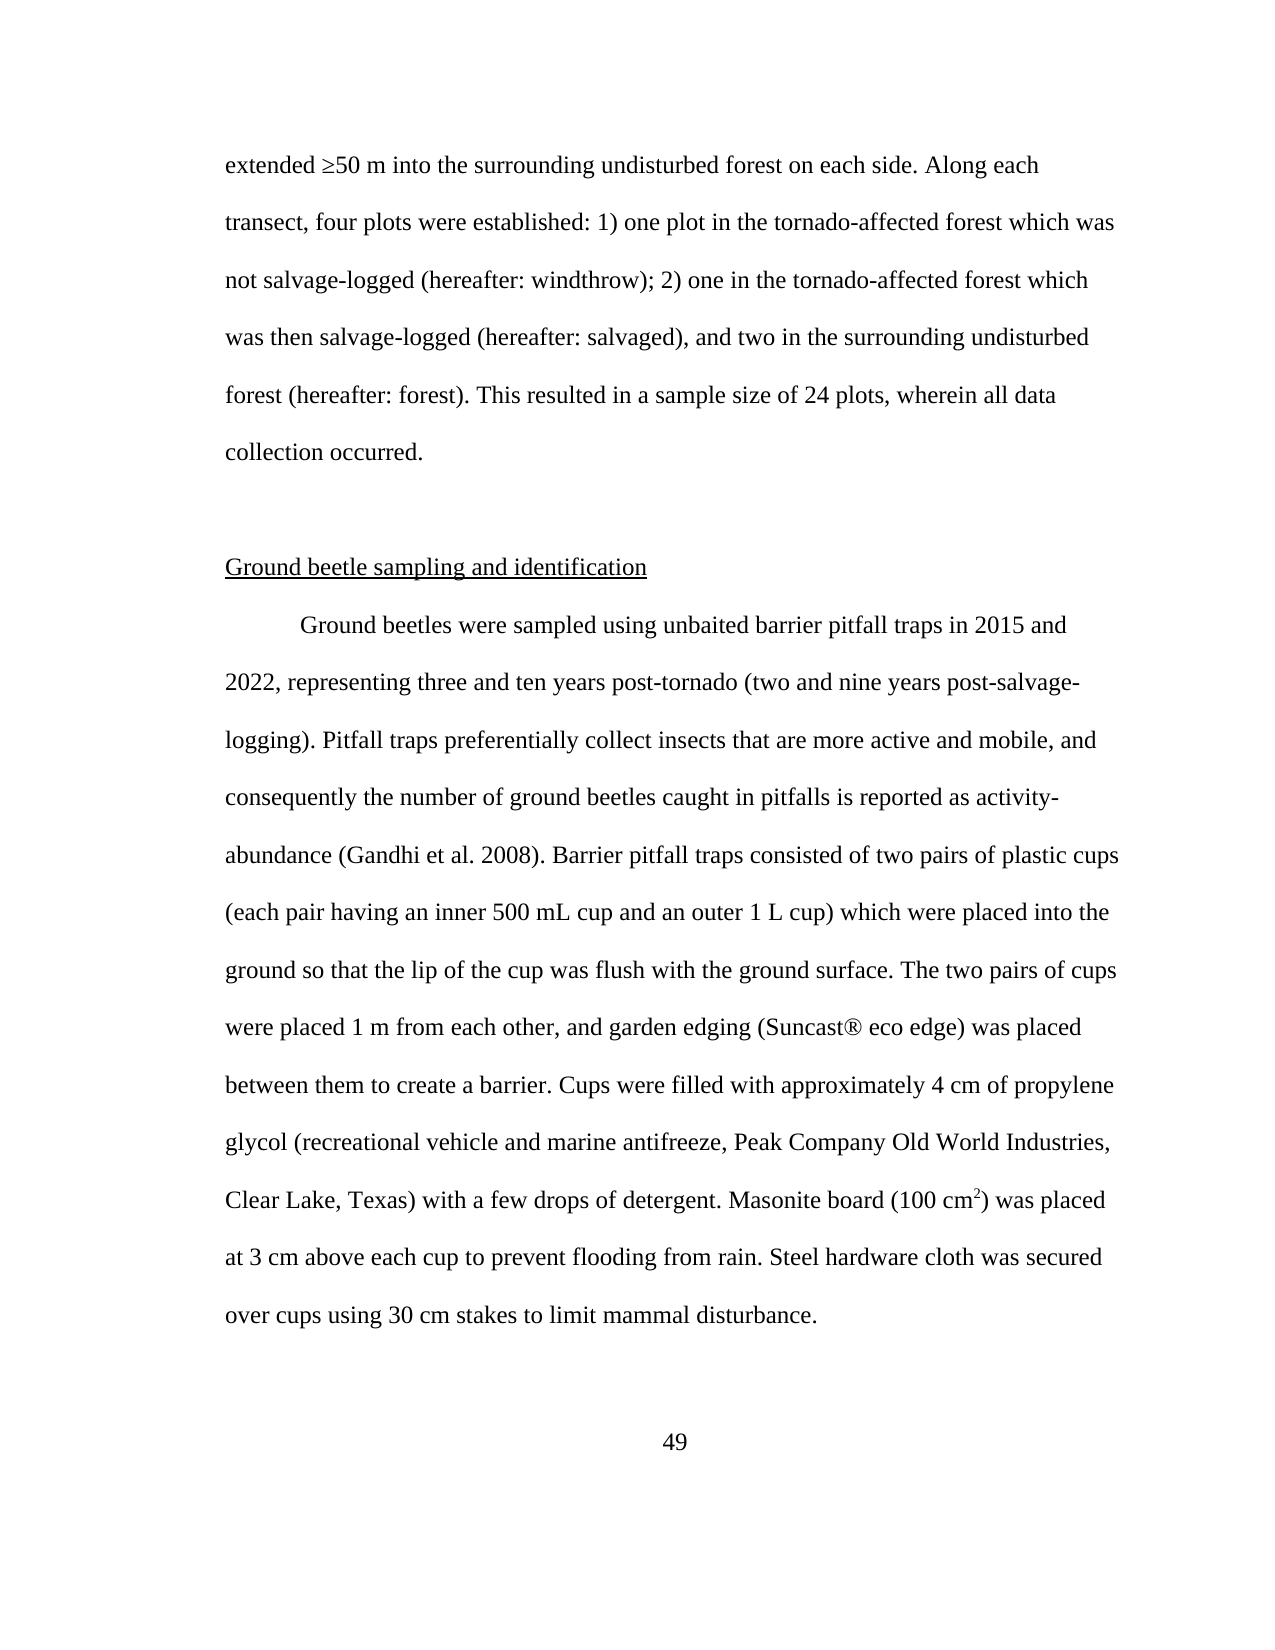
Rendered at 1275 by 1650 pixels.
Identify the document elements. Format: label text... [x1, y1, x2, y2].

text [225, 150, 1125, 466]
text Ground beetles were sampled using unbaited barrier pitfall traps in 2015 and 2022, representing three and ten years post-tornado (two and nine years post-salvage-logging). Pitfall traps preferentially collect insects that are more active and mobile, and consequently the number of ground beetles caught in pitfalls is reported as activity-abundance (Gandhi et al. 2008). Barrier pitfall traps consisted of two pairs of plastic cups (each pair having an inner 500 mL cup and an outer 1 L cup) which were placed into the ground so that the lip of the cup was flush with the ground surface. The two pairs of cups were placed 1 m from each other, and garden edging (Suncast® eco edge) was placed between them to create a barrier. Cups were filled with approximately 4 cm of propylene glycol (recreational vehicle and marine antifreeze, Peak Company Old World Industries, Clear Lake, Texas) with a few drops of detergent. Masonite board (100 cm2) was placed at 3 cm above each cup to prevent flooding from rain. Steel hardware cloth was secured over cups using 30 cm stakes to limit mammal disturbance. [225, 610, 1125, 1329]
text Ground beetle sampling and identification [225, 552, 1125, 581]
